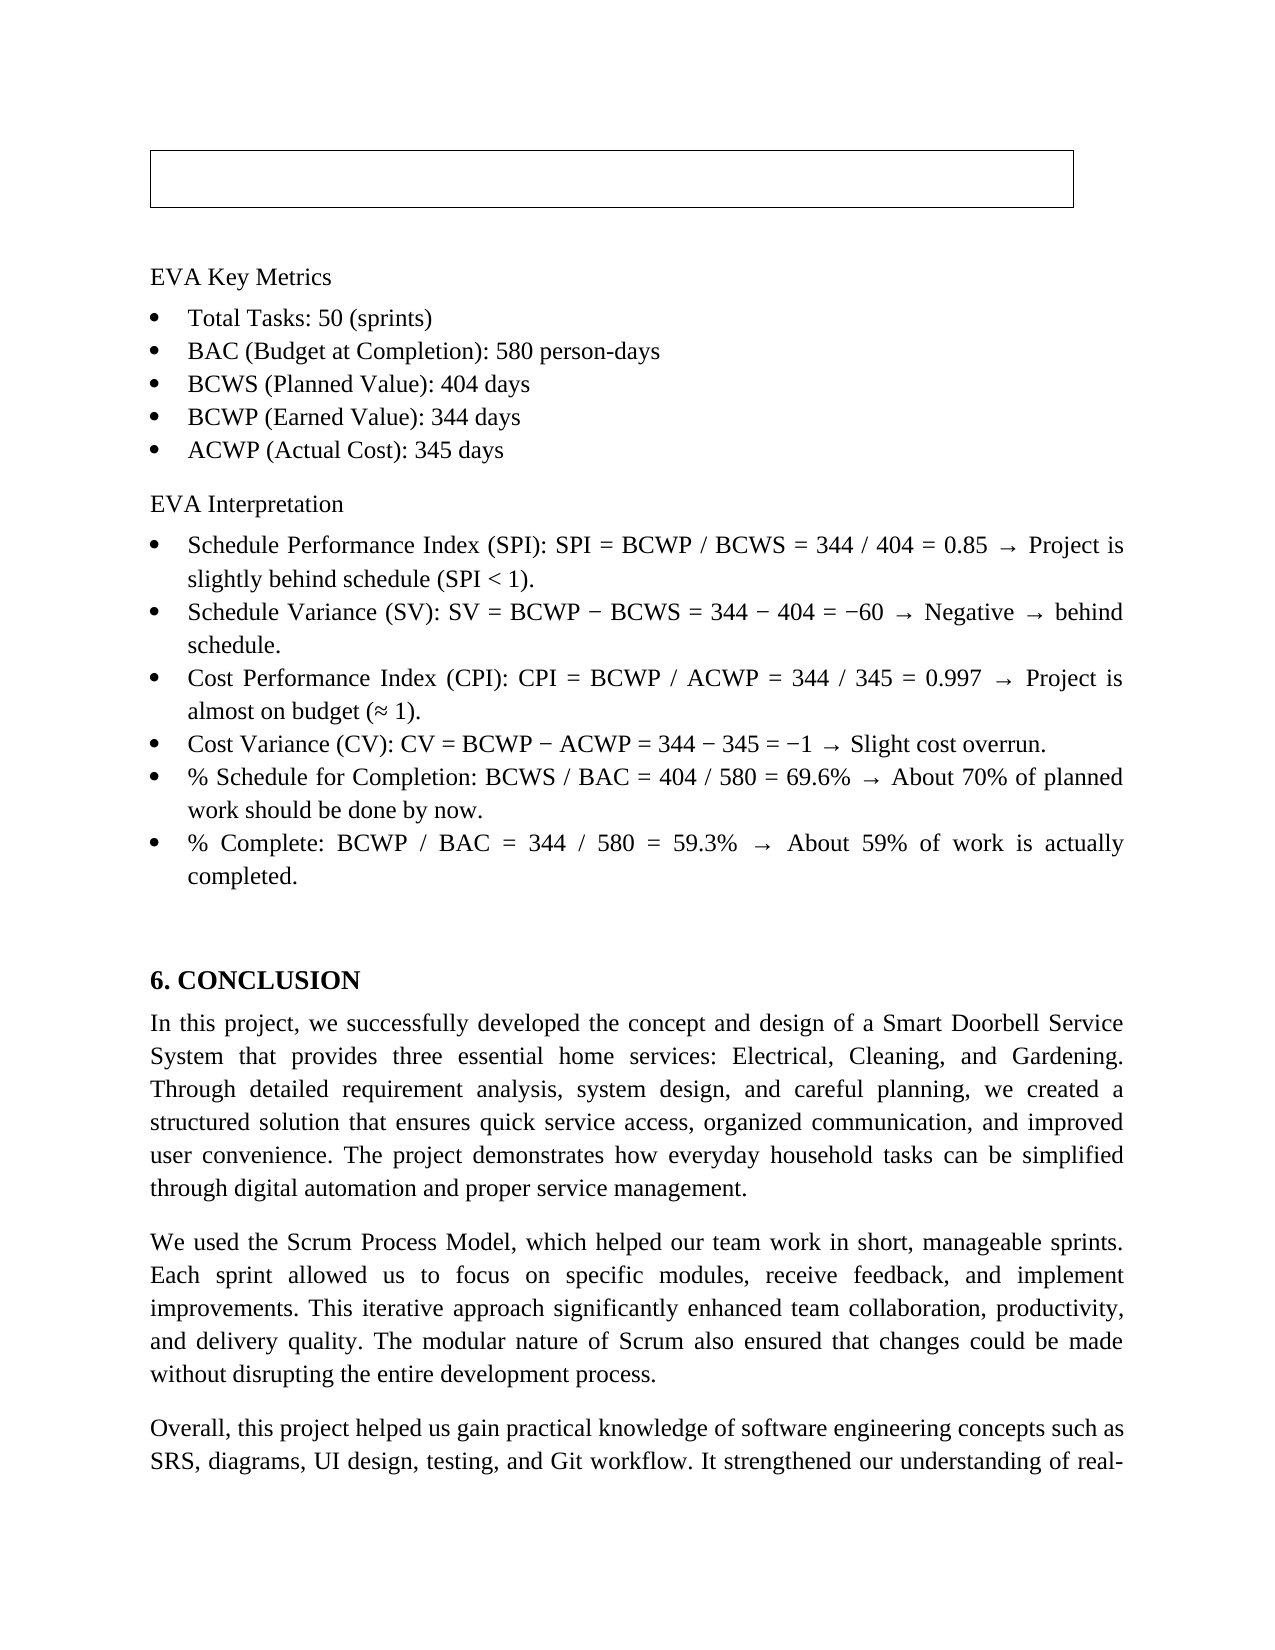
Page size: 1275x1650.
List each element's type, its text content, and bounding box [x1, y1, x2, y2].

list BCWP (Earned Value): 344 days [150, 402, 1125, 431]
text We used the Scrum Process Model, which helped our team work in short, manageable sprints. Each sprint allowed us to focus on specific modules, receive feedback, and implement improvements. This iterative approach significantly enhanced team collaboration, productivity, and delivery quality. The modular nature of Scrum also ensured that changes could be made without disrupting the entire development process. [150, 1227, 1125, 1388]
table_cell [151, 151, 1073, 207]
list Schedule Variance (SV): SV = BCWP − BCWS = 344 − 404 = −60 → Negative → behind schedule. [150, 597, 1125, 658]
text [150, 1413, 1125, 1475]
subtitle EVA Interpretation [150, 489, 1125, 518]
list ACWP (Actual Cost): 345 days [150, 435, 1125, 464]
list Total Tasks: 50 (sprints) [150, 303, 1125, 332]
list Cost Performance Index (CPI): CPI = BCWP / ACWP = 344 / 345 = 0.997 → Project is almost on budget (≈ 1). [150, 663, 1125, 724]
subtitle 6. CONCLUSION [150, 964, 1125, 996]
list Cost Variance (CV): CV = BCWP − ACWP = 344 − 345 = −1 → Slight cost overrun. [150, 729, 1125, 757]
list BCWS (Planned Value): 404 days [150, 369, 1125, 398]
list BAC (Budget at Completion): 580 person-days [150, 336, 1125, 365]
list % Complete: BCWP / BAC = 344 / 580 = 59.3% → About 59% of work is actually completed. [150, 828, 1125, 889]
text In this project, we successfully developed the concept and design of a Smart Doorbell Service System that provides three essential home services: Electrical, Cleaning, and Gardening. Through detailed requirement analysis, system design, and careful planning, we created a structured solution that ensures quick service access, organized communication, and improved user convenience. The project demonstrates how everyday household tasks can be simplified through digital automation and proper service management. [150, 1008, 1125, 1202]
list Schedule Performance Index (SPI): SPI = BCWP / BCWS = 344 / 404 = 0.85 → Project is slightly behind schedule (SPI < 1). [150, 531, 1125, 592]
subtitle EVA Key Metrics [150, 262, 1125, 291]
list % Schedule for Completion: BCWS / BAC = 404 / 580 = 69.6% → About 70% of planned work should be done by now. [150, 762, 1125, 823]
